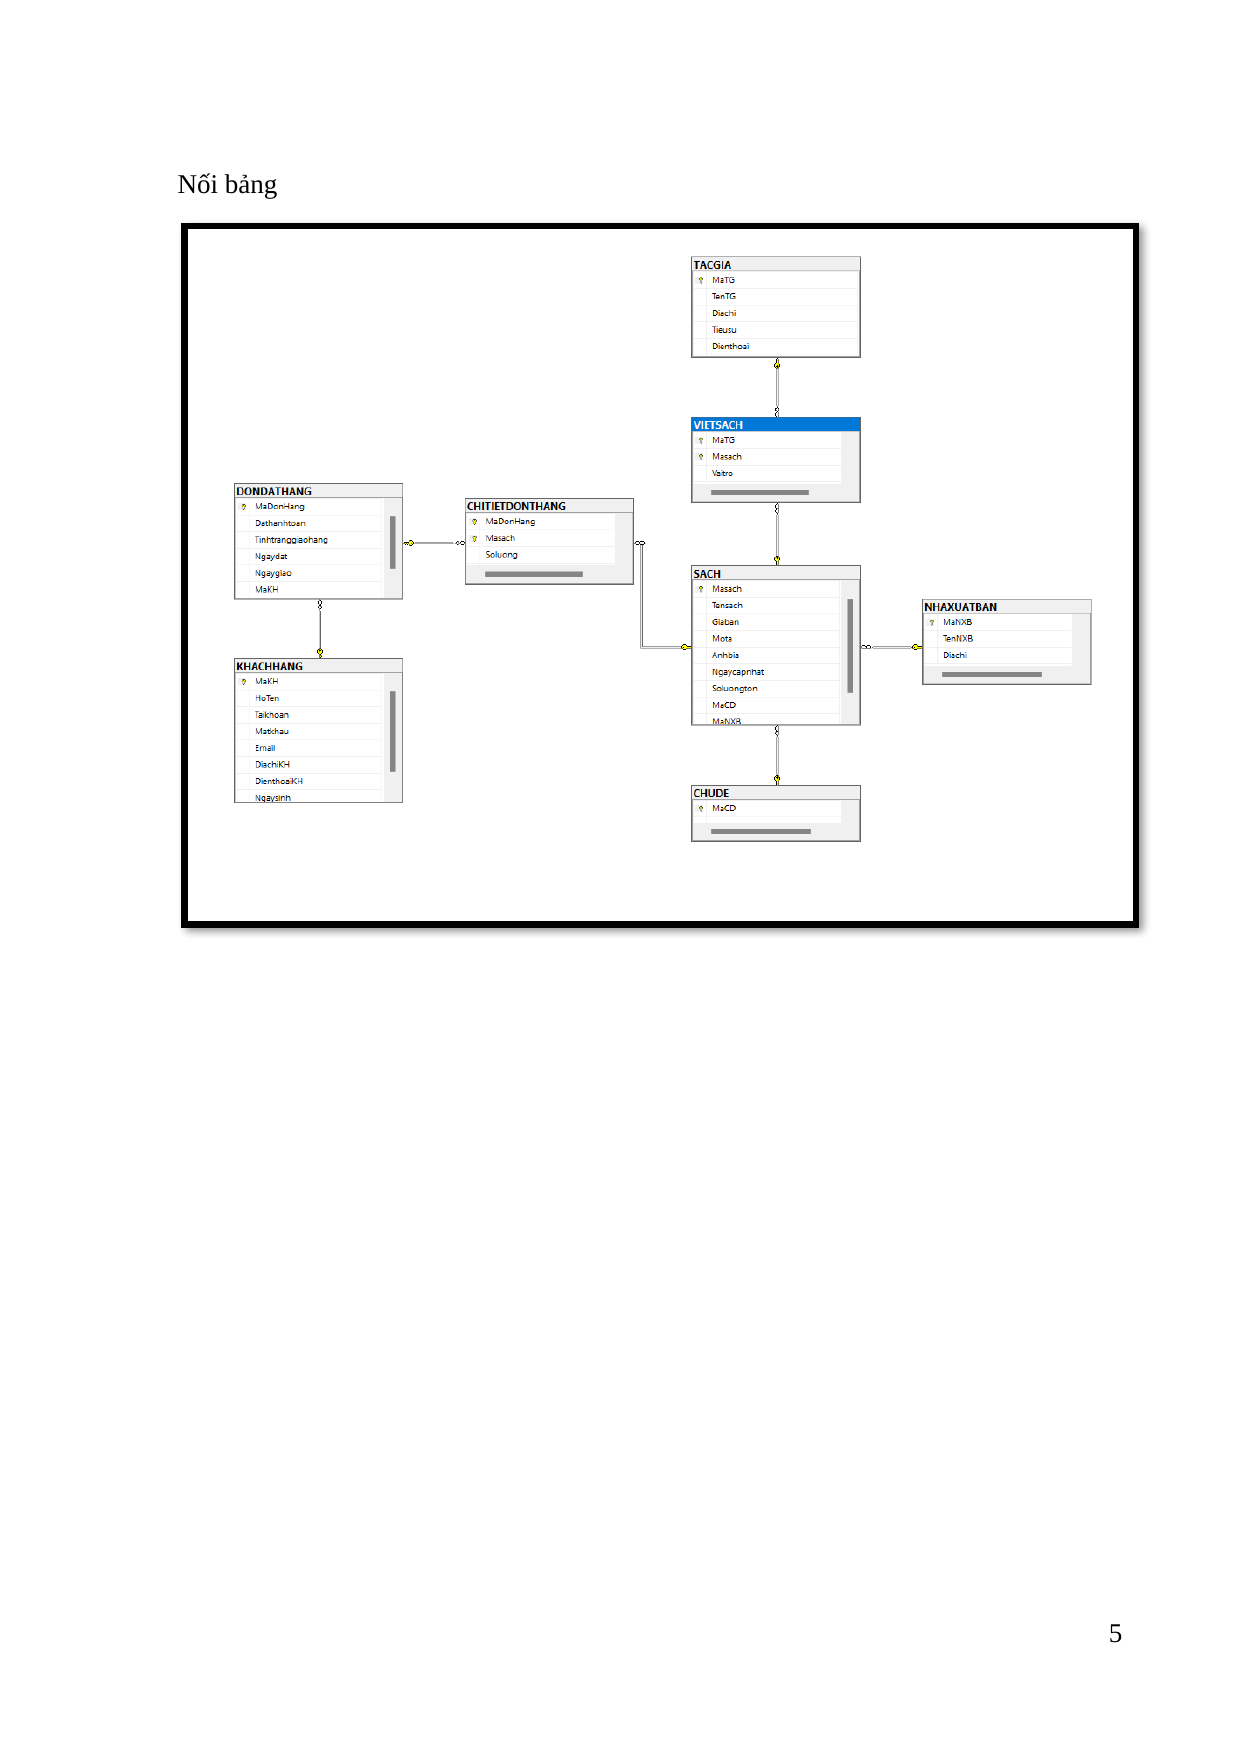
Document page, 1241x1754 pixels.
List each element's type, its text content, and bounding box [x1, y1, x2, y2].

text Nối bảng [177, 168, 1122, 199]
picture [188, 229, 1133, 921]
